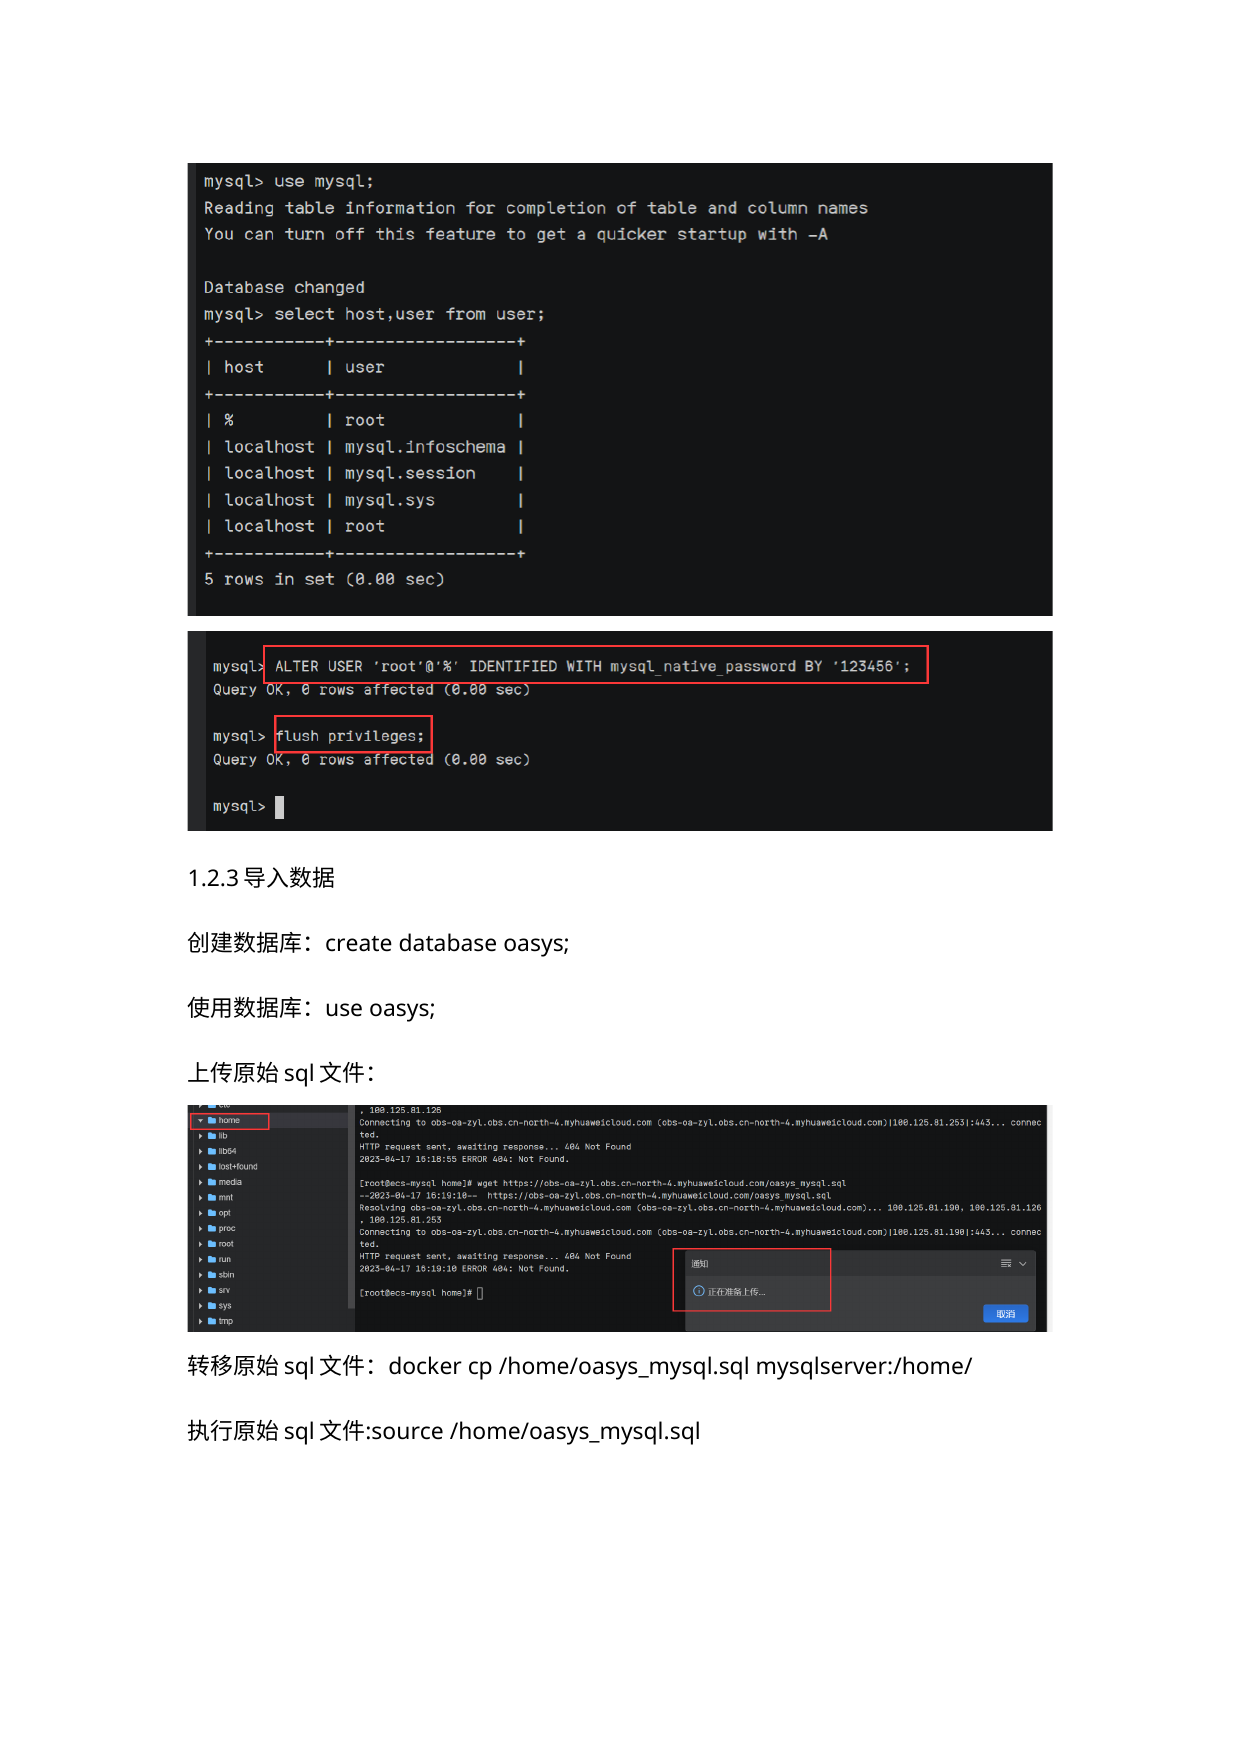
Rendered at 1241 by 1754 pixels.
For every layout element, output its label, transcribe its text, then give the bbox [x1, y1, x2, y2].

picture [187, 1105, 1053, 1332]
text 转移原始sql文件：docker cp /home/oasys_mysql.sql mysqlserver:/home/ [187, 1332, 1053, 1397]
text 使用数据库：use oasys; [187, 974, 1053, 1039]
picture [187, 163, 1053, 616]
text 执行原始sql文件:source /home/oasys_mysql.sql [187, 1397, 1053, 1462]
text 1.2.3导入数据 [187, 844, 1053, 909]
text 创建数据库：create database oasys; [187, 909, 1053, 974]
picture [187, 631, 1053, 831]
text 上传原始sql文件： [187, 1039, 1053, 1104]
